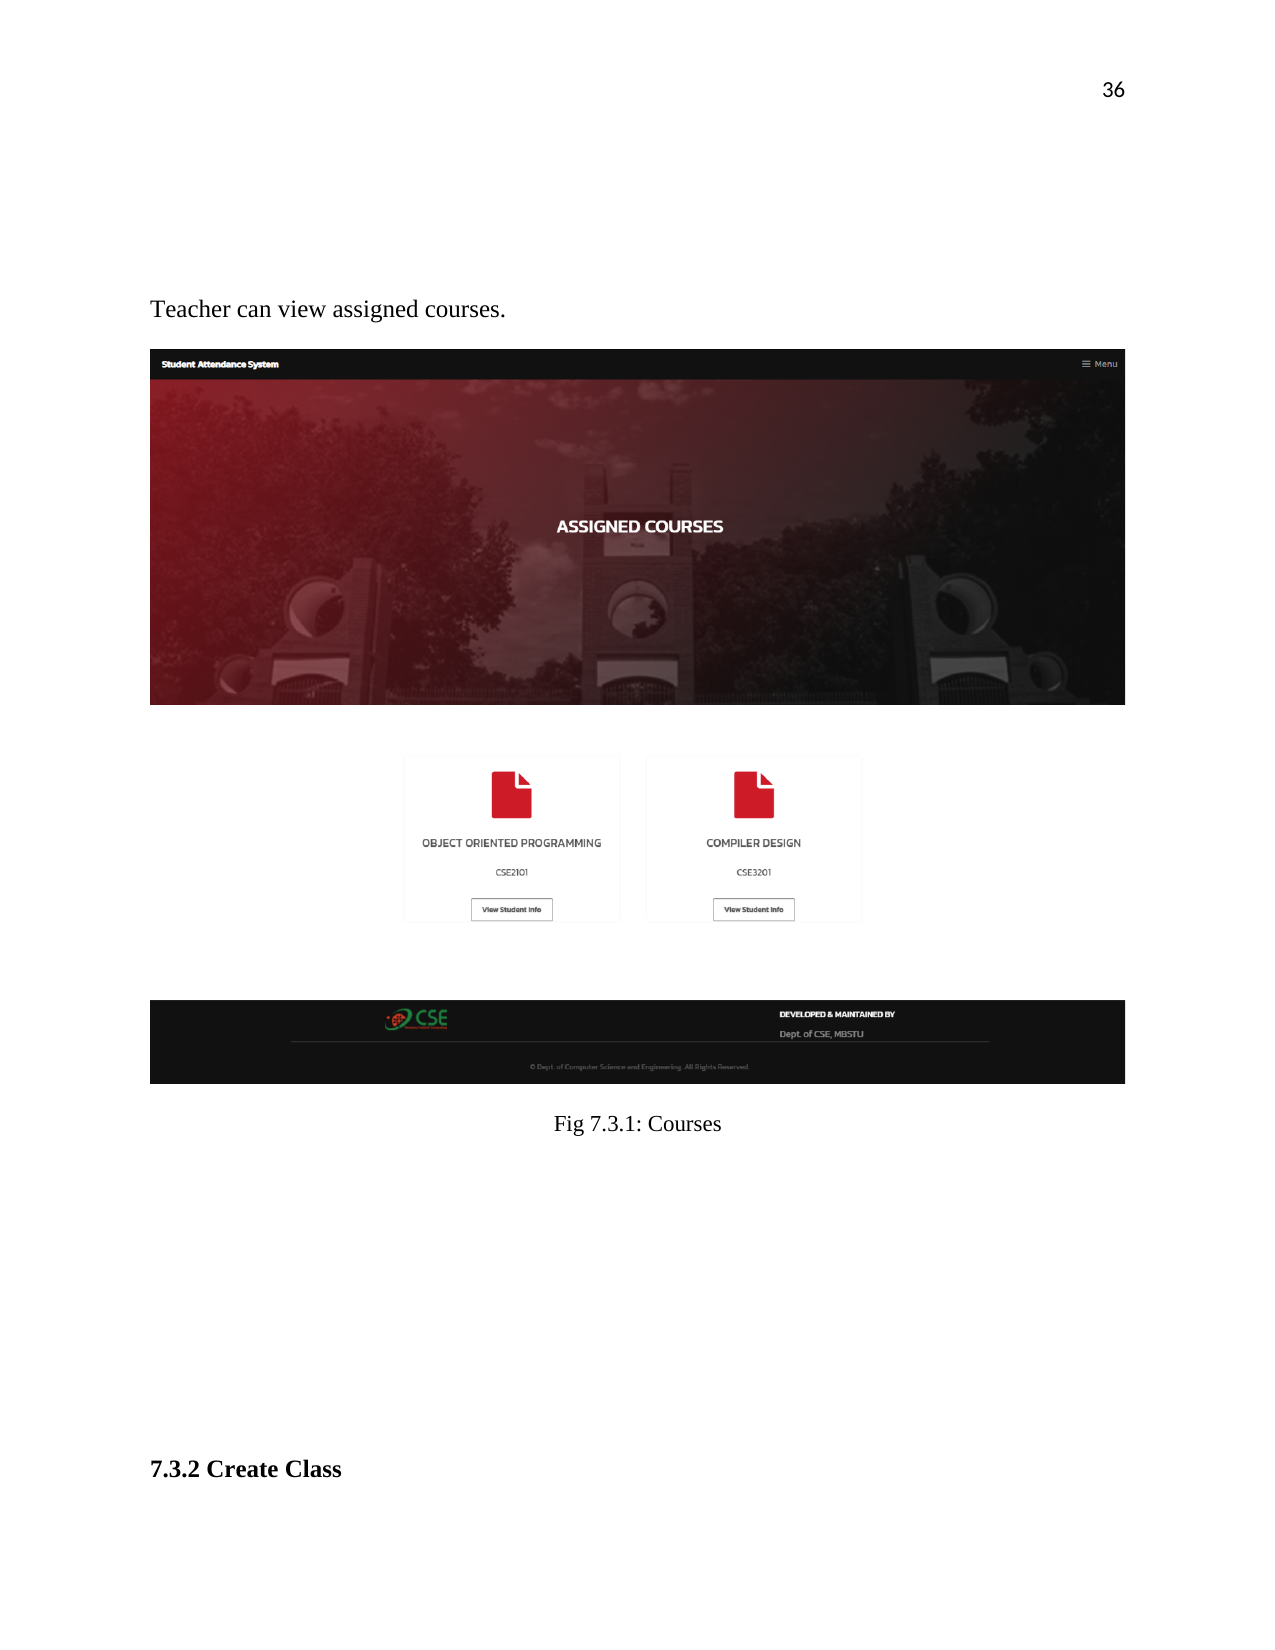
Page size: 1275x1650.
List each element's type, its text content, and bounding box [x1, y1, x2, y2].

text 7.3.2 Create Class [150, 1454, 1125, 1483]
picture [150, 349, 1125, 1084]
text Teacher can view assigned courses. [150, 294, 1125, 322]
text Fig 7.3.1: Courses [150, 1110, 1125, 1136]
